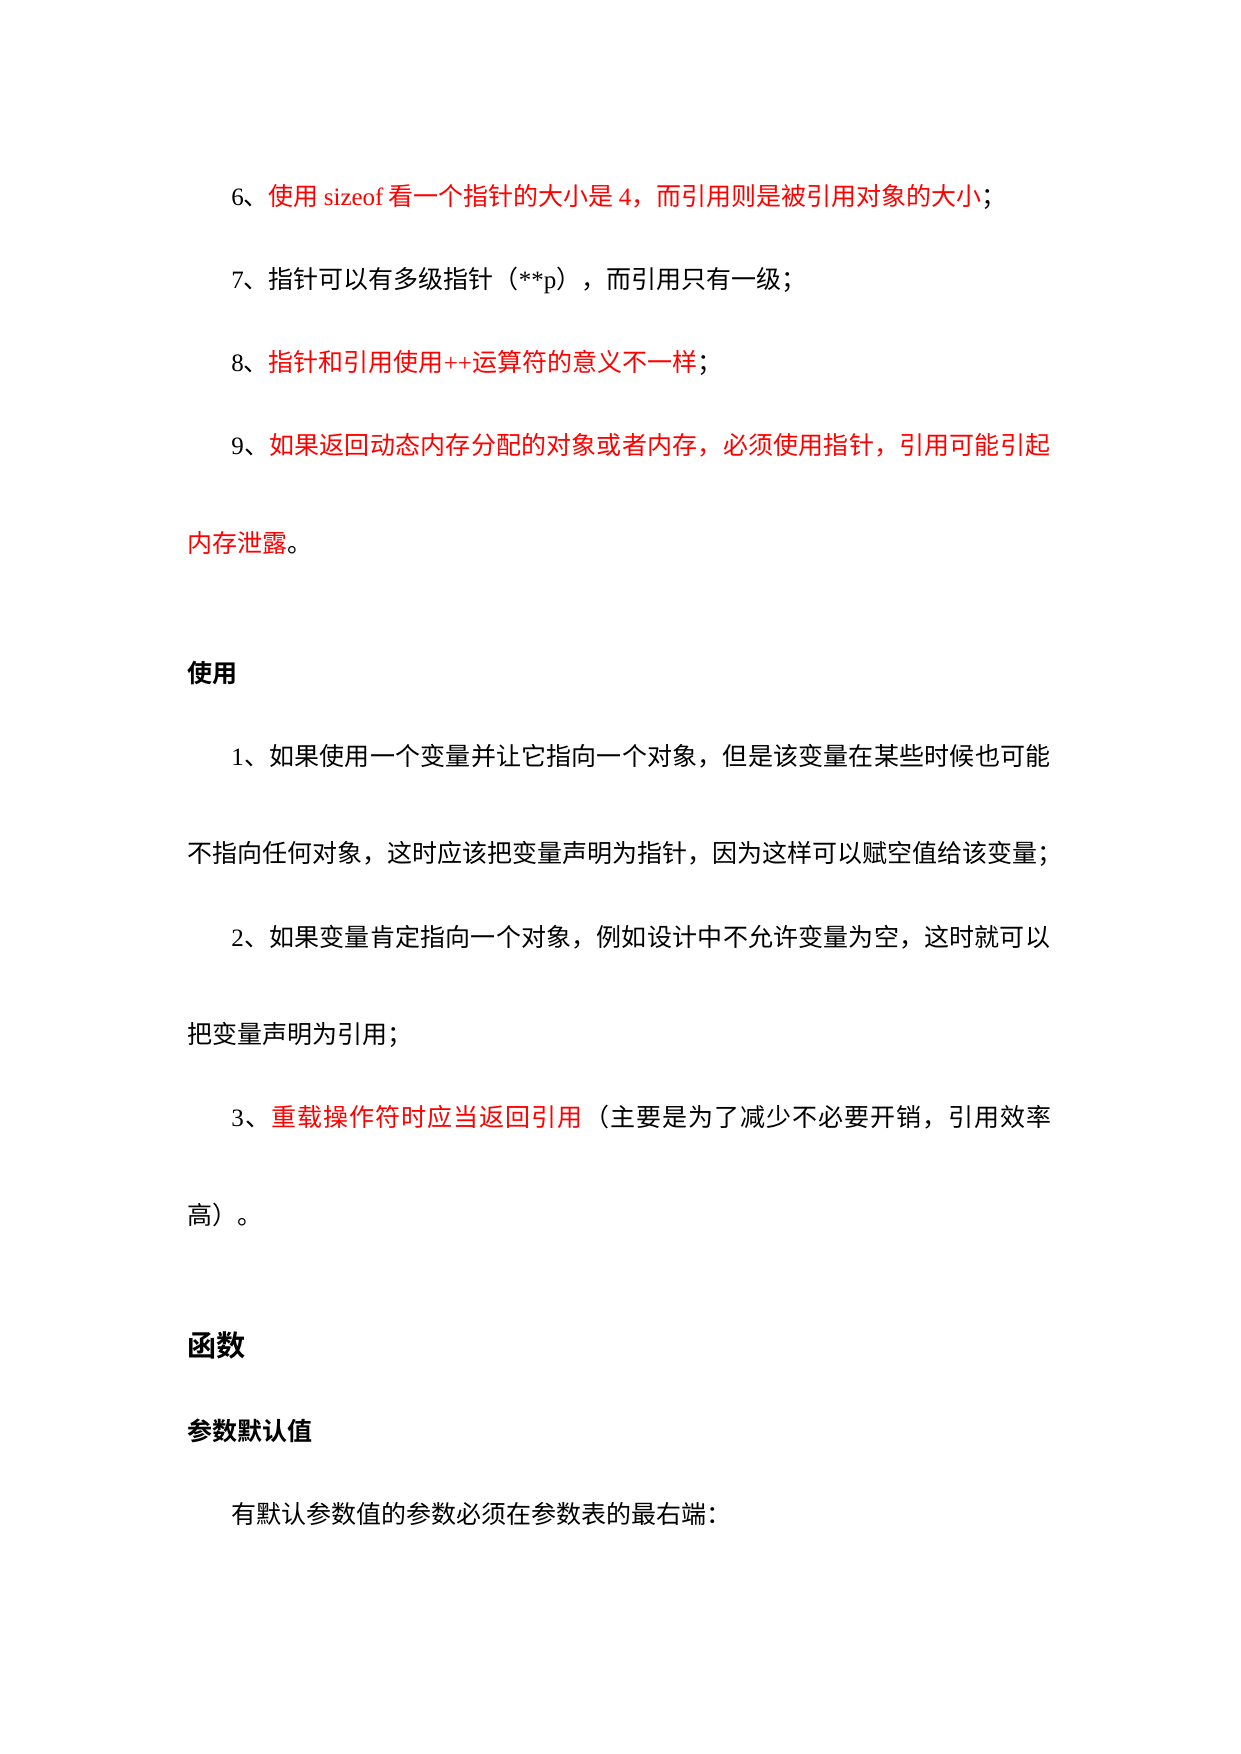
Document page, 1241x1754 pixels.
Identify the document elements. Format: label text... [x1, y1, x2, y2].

text 7、指针可以有多级指针（**p），而引用只有一级； [187, 245, 1053, 310]
text 3、重载操作符时应当返回引用（主要是为了减少不必要开销，引用效率高）。 [187, 1083, 1053, 1246]
text 1、如果使用一个变量并让它指向一个对象，但是该变量在某些时候也可能不指向任何对象，这时应该把变量声明为指针，因为这样可以赋空值给该变量； [187, 722, 1053, 884]
text 8、指针和引用使用++运算符的意义不一样； [187, 328, 1053, 393]
text 有默认参数值的参数必须在参数表的最右端： [187, 1480, 1053, 1545]
text 6、使用sizeof看一个指针的大小是4，而引用则是被引用对象的大小； [187, 162, 1053, 227]
text 2、如果变量肯定指向一个对象，例如设计中不允许变量为空，这时就可以把变量声明为引用； [187, 903, 1053, 1065]
subtitle 使用 [187, 639, 1053, 704]
text 9、如果返回动态内存分配的对象或者内存，必须使用指针，引用可能引起内存泄露。 [187, 411, 1053, 574]
subtitle 函数 [187, 1311, 1053, 1376]
subtitle 参数默认值 [187, 1397, 1053, 1462]
